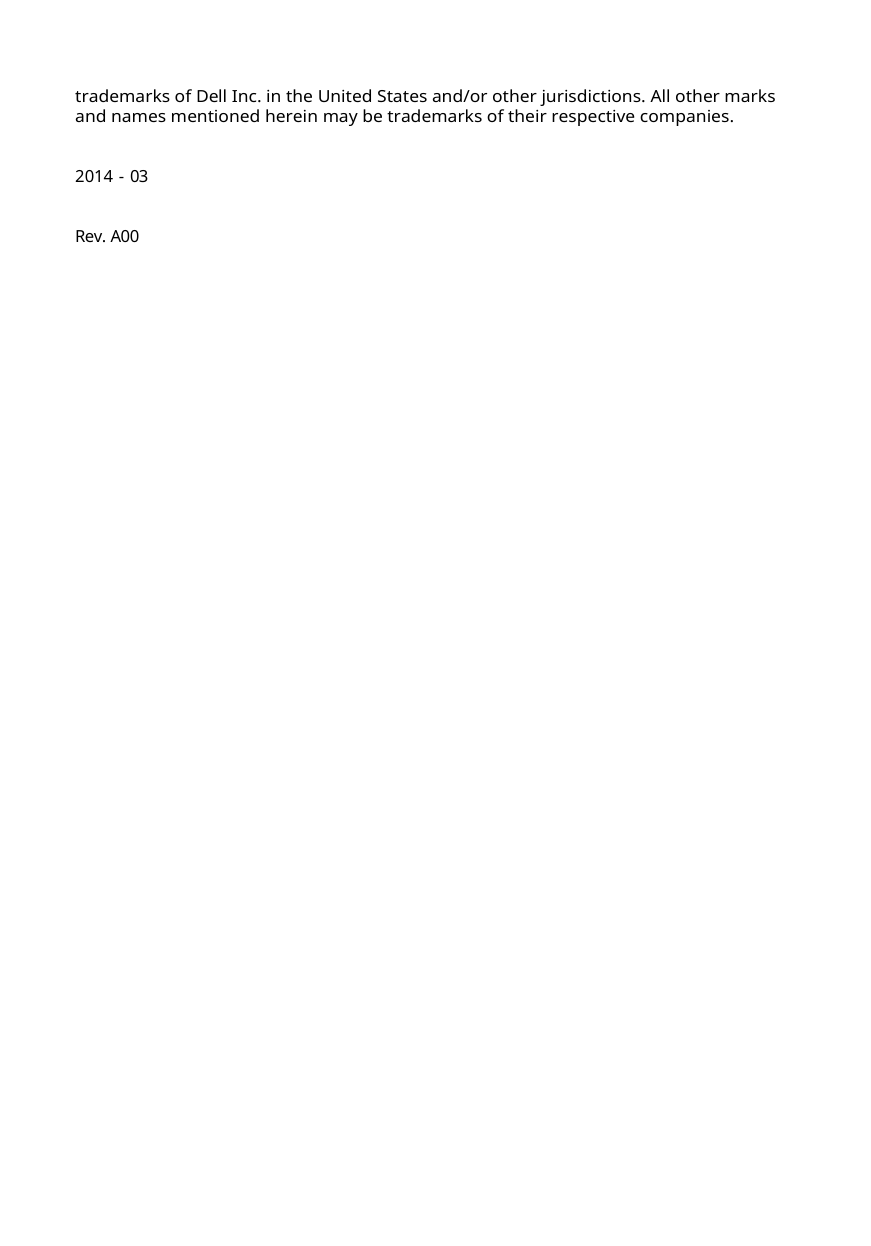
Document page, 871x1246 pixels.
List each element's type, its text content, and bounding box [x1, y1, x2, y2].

text 2014 - 03 [75, 164, 797, 187]
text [75, 85, 779, 128]
text Rev. A00 [75, 225, 797, 247]
